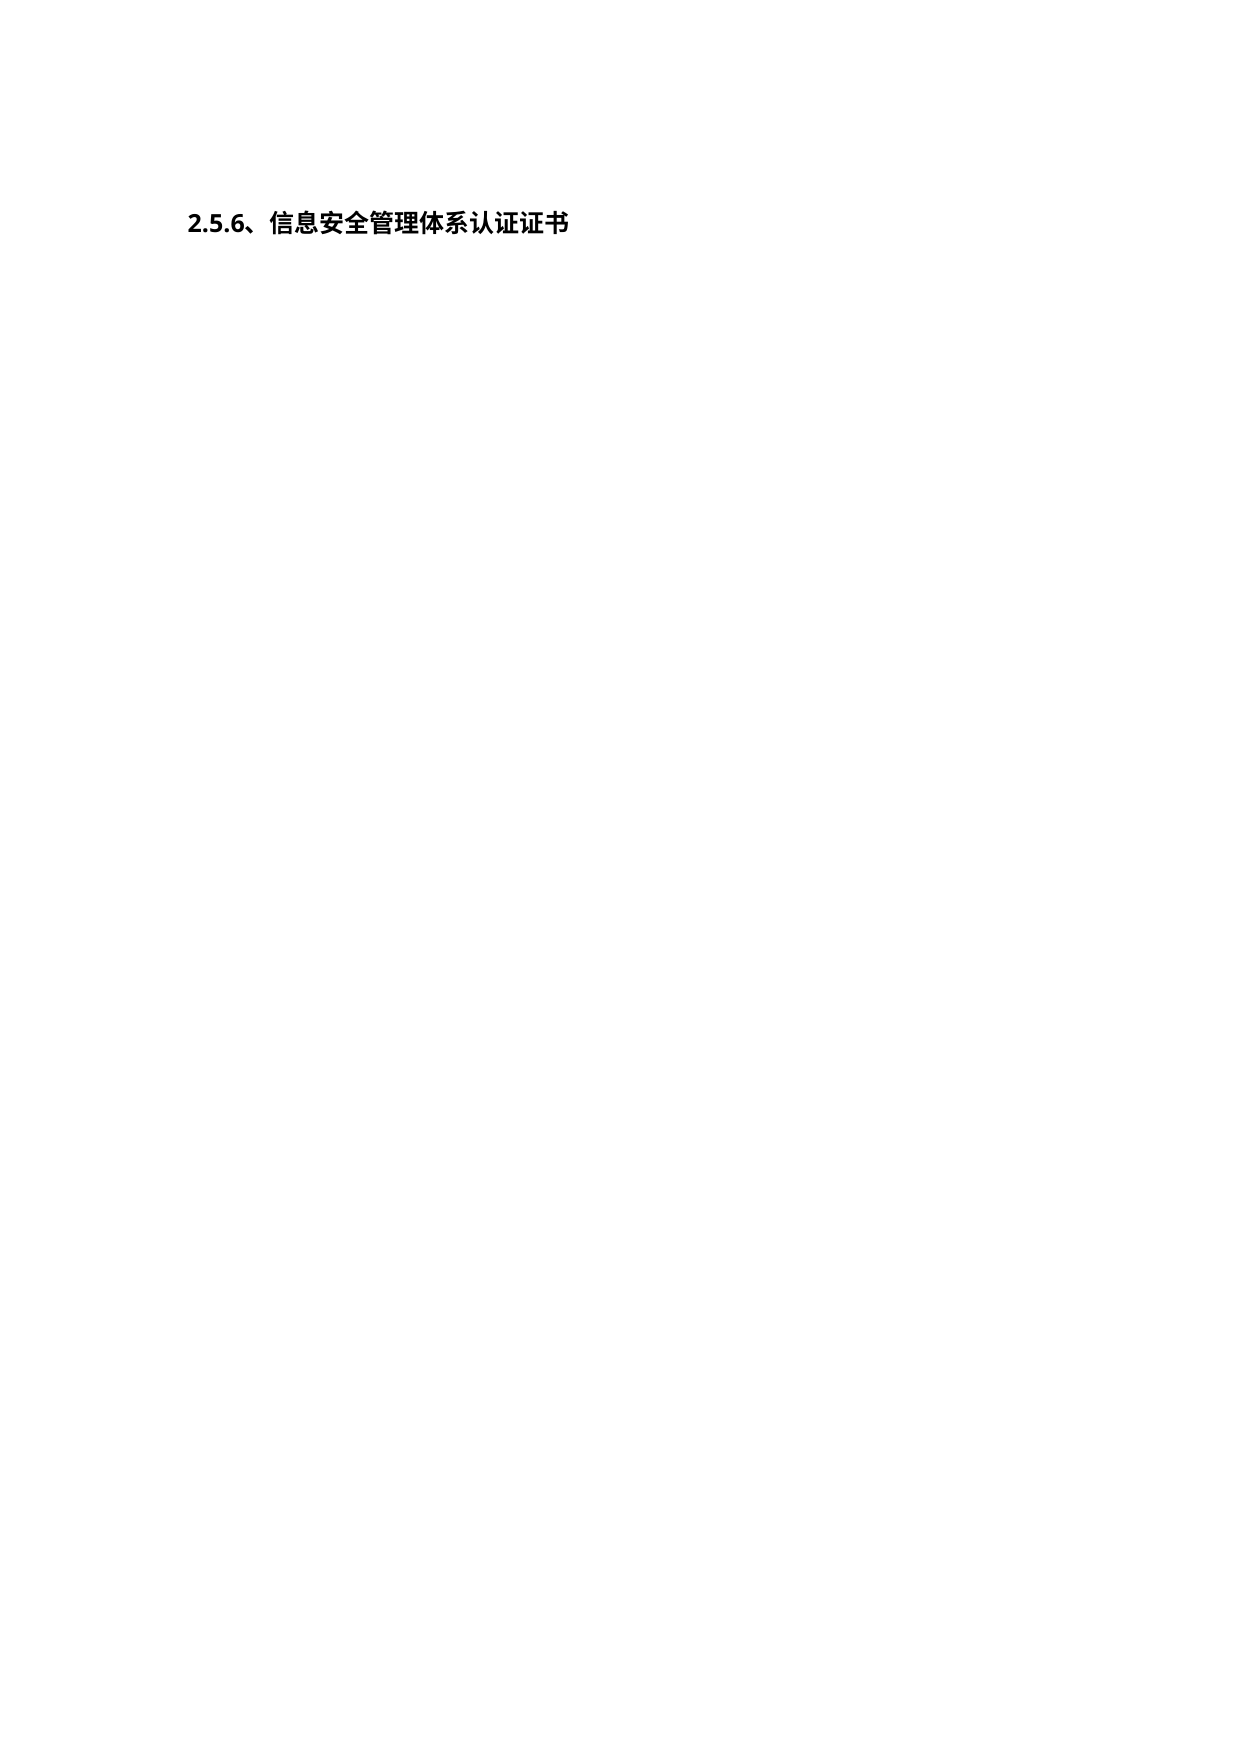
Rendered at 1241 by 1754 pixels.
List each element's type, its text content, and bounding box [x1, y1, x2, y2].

subtitle 2.5.6、信息安全管理体系认证证书 [187, 189, 1053, 254]
